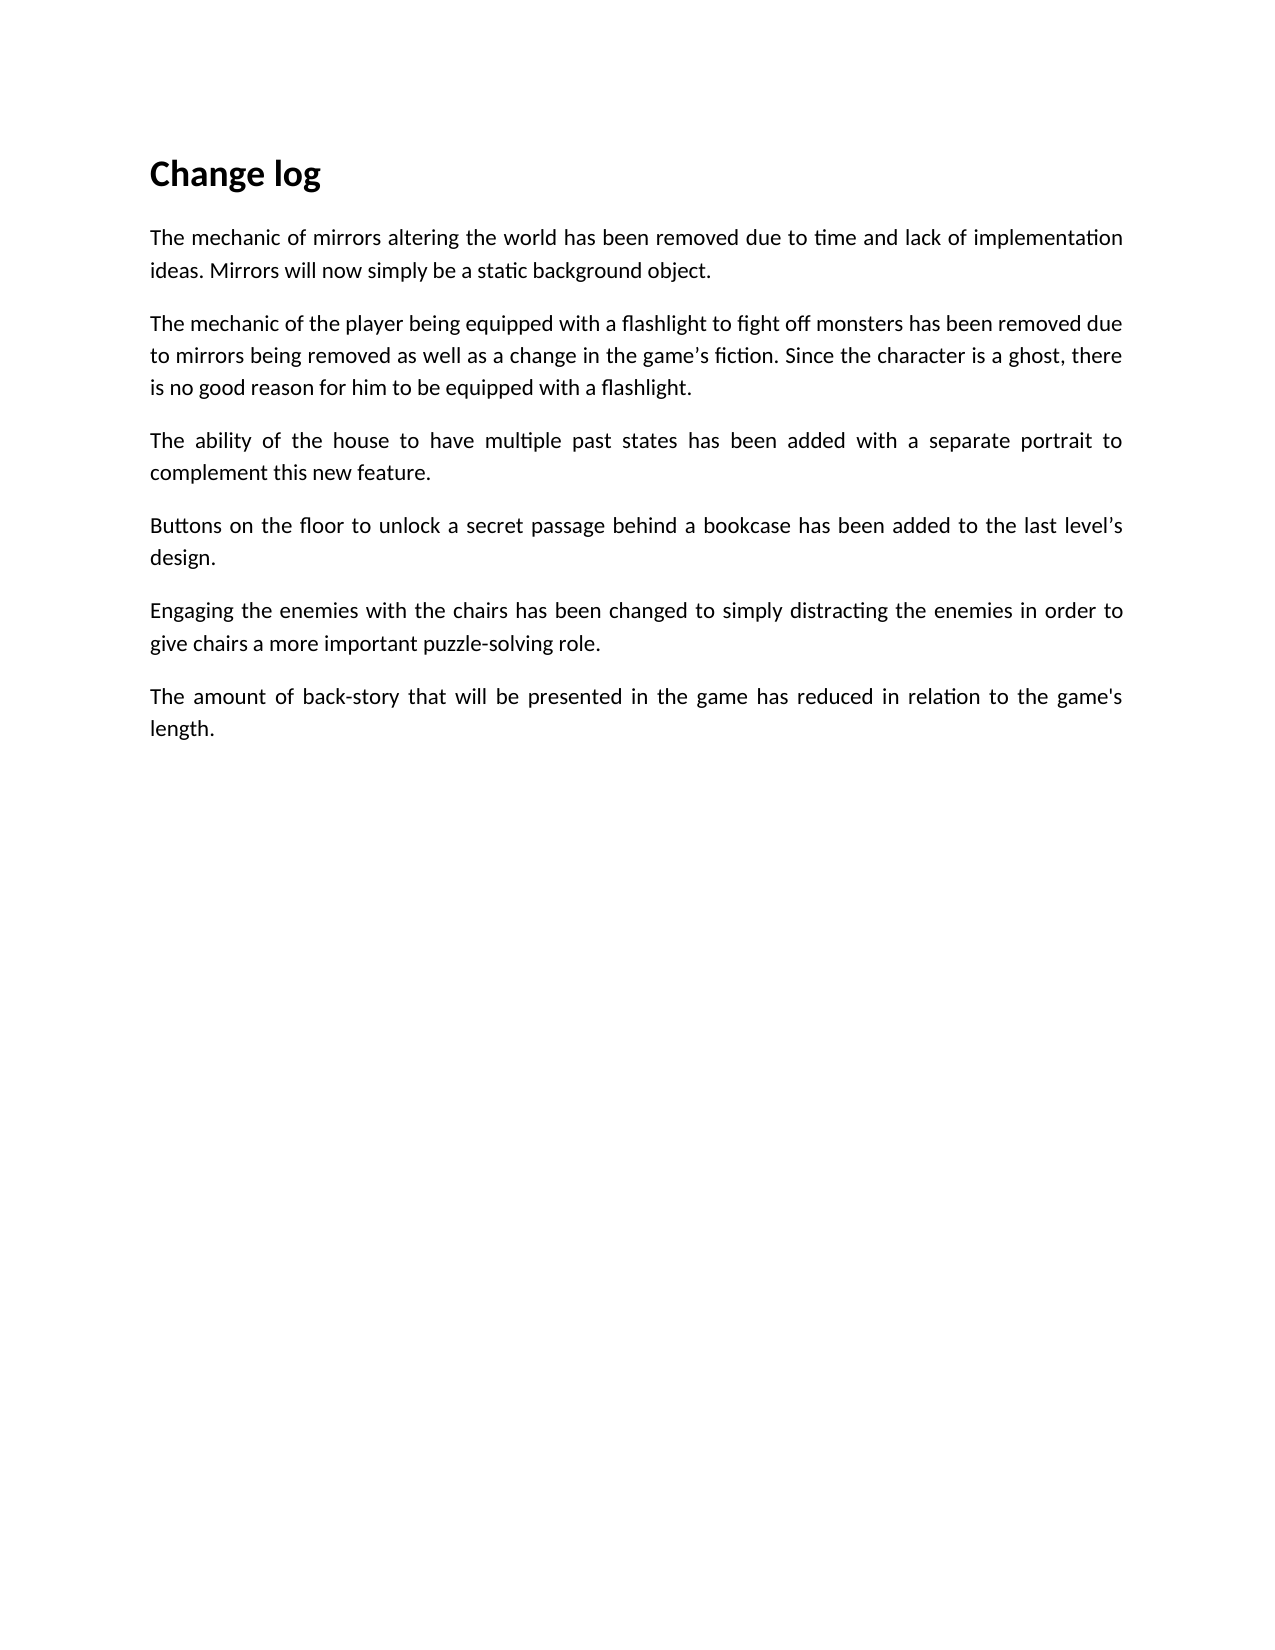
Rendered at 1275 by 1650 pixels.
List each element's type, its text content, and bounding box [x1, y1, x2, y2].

text The amount of back-story that will be presented in the game has reduced in relation to the game's length. [150, 682, 1125, 742]
text Buttons on the floor to unlock a secret passage behind a bookcase has been added to the last level’s design. [150, 511, 1125, 572]
text Engaging the enemies with the chairs has been changed to simply distracting the enemies in order to give chairs a more important puzzle-solving role. [150, 597, 1125, 657]
text The mechanic of mirrors altering the world has been removed due to time and lack of implementation ideas. Mirrors will now simply be a static background object. [150, 223, 1125, 284]
text Change log [150, 150, 1125, 196]
text The ability of the house to have multiple past states has been added with a separate portrait to complement this new feature. [150, 426, 1125, 486]
text The mechanic of the player being equipped with a flashlight to fight off monsters has been removed due to mirrors being removed as well as a change in the game’s fiction. Since the character is a ghost, there is no good reason for him to be equipped with a flashlight. [150, 309, 1125, 401]
